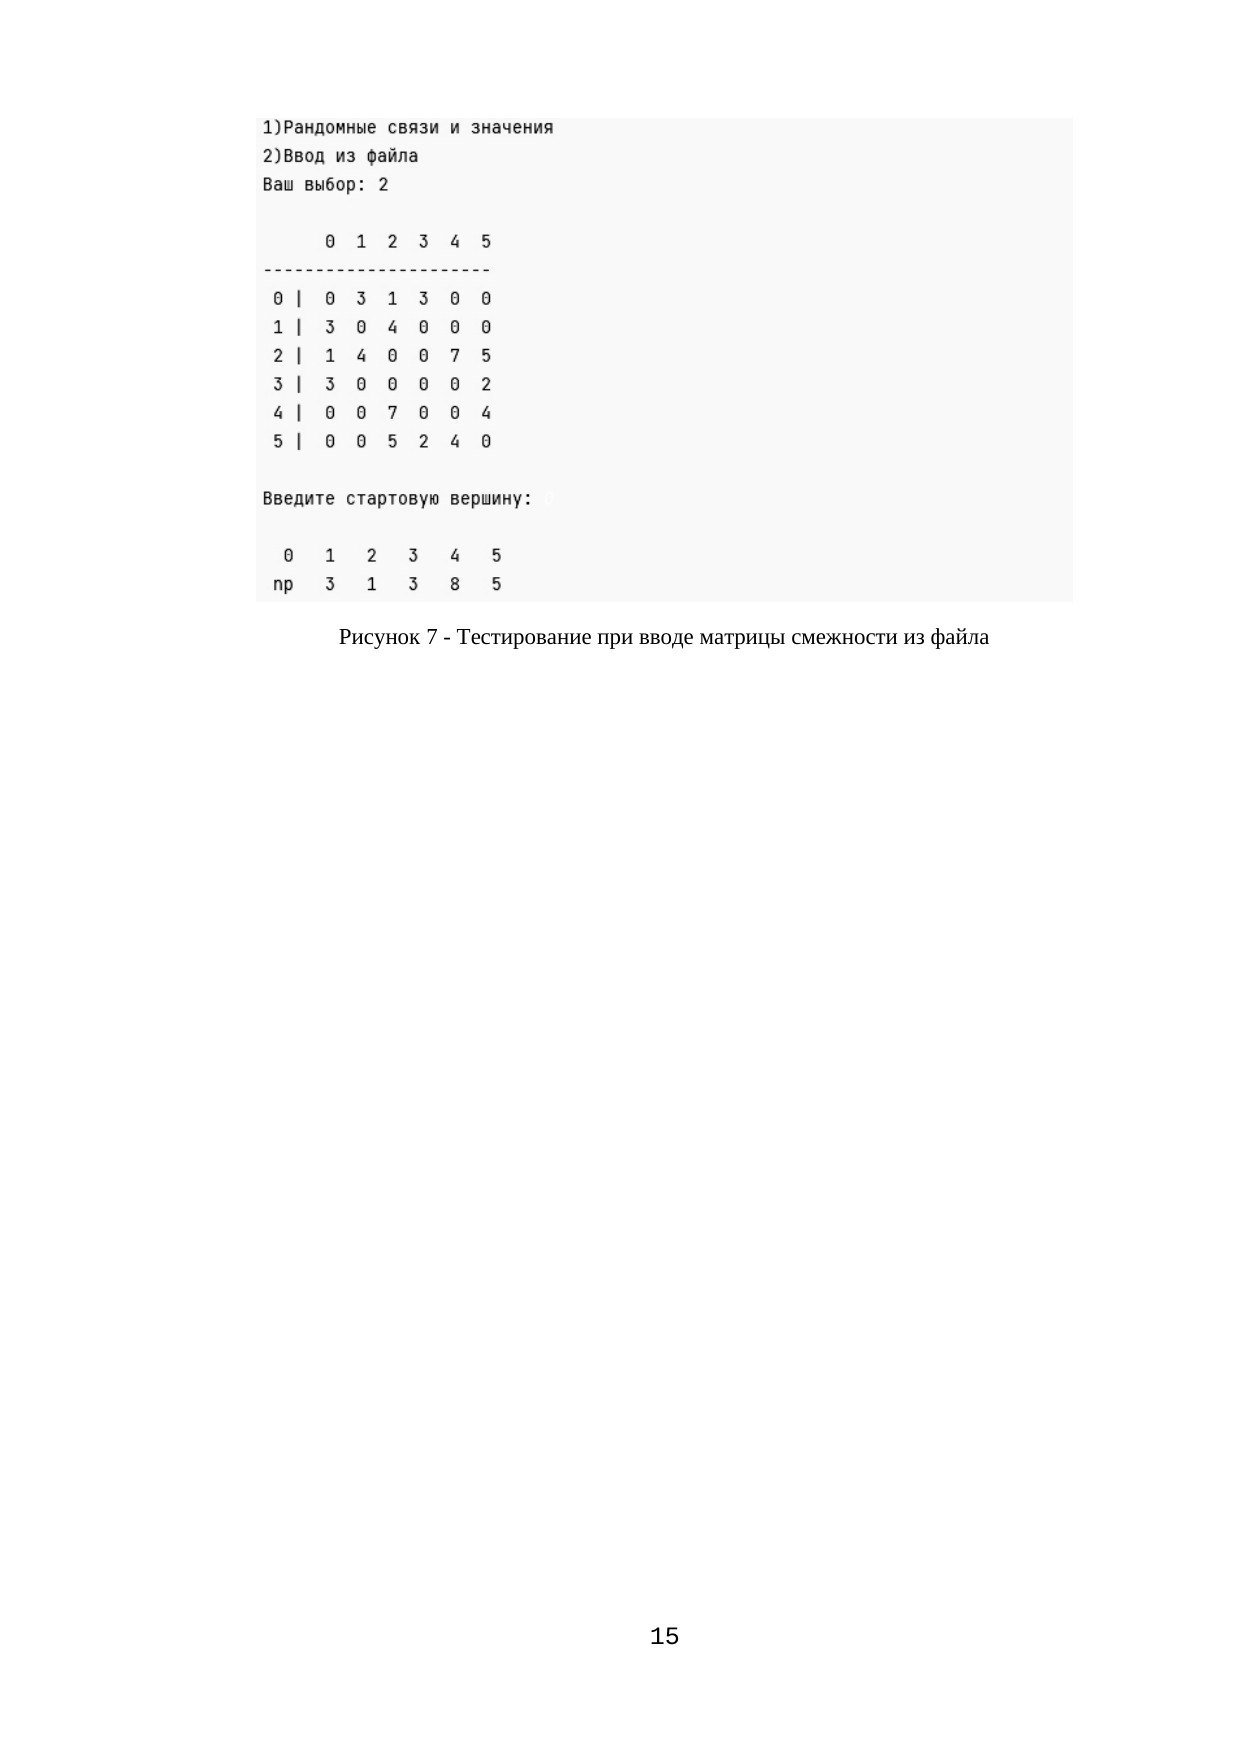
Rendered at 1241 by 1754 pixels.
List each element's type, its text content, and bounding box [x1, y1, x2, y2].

text Рисунок 7 - Тестирование при вводе матрицы смежности из файла [177, 623, 1152, 649]
picture [256, 118, 1073, 602]
